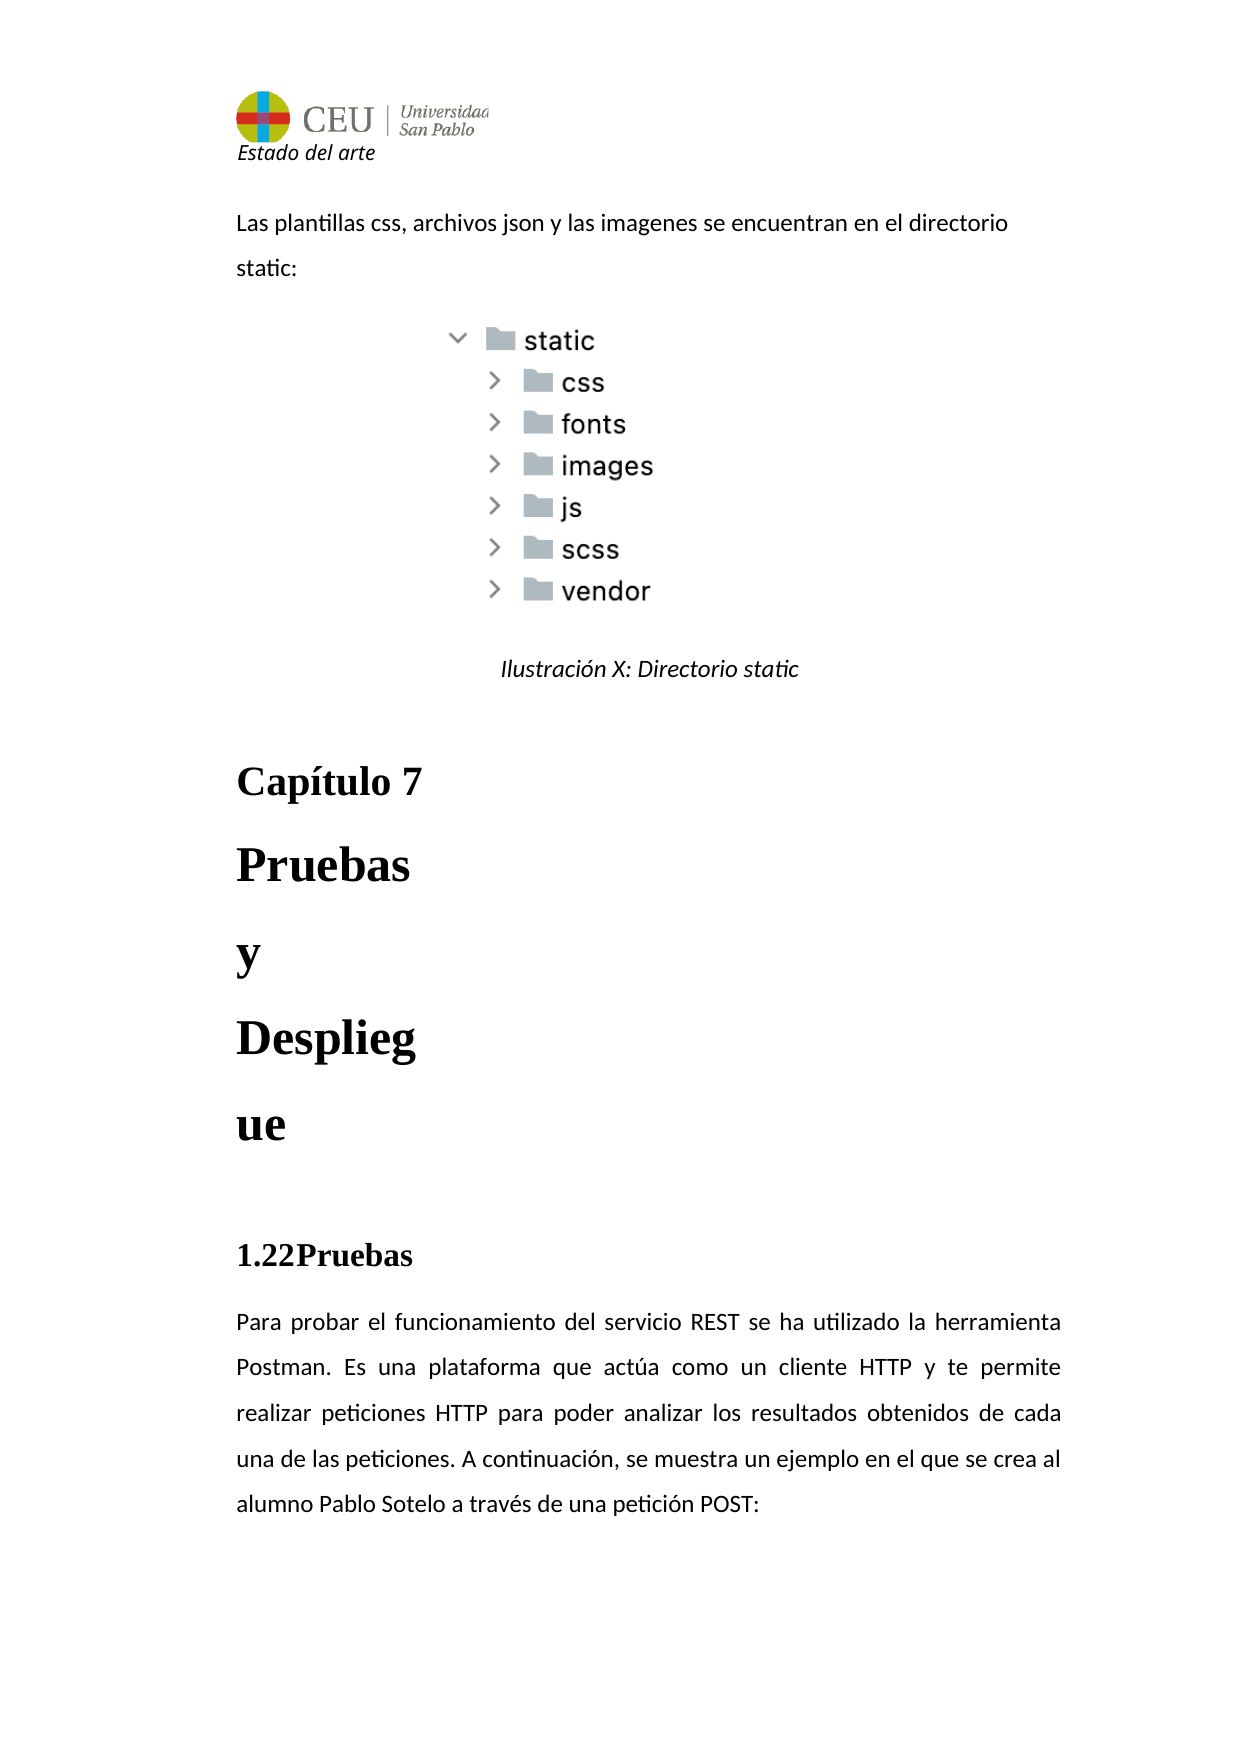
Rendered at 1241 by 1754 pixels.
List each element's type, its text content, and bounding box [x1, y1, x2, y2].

text Para probar el funcionamiento del servicio REST se ha utilizado la herramienta Postman. Es una plataforma que actúa como un cliente HTTP y te permite realizar peticiones HTTP para poder analizar los resultados obtenidos de cada una de las peticiones. A continuación, se muestra un ejemplo en el que se crea al alumno Pablo Sotelo a través de una petición POST: [236, 1306, 1063, 1519]
subtitle Pruebas [236, 749, 1063, 1274]
text Ilustración X: Directorio static [236, 653, 1063, 683]
picture [361, 323, 939, 613]
picture [235, 89, 489, 143]
subtitle Pruebas y Despliegue [236, 749, 423, 1151]
text Las plantillas css, archivos json y las imagenes se encuentran en el directorio static: [236, 207, 1063, 283]
